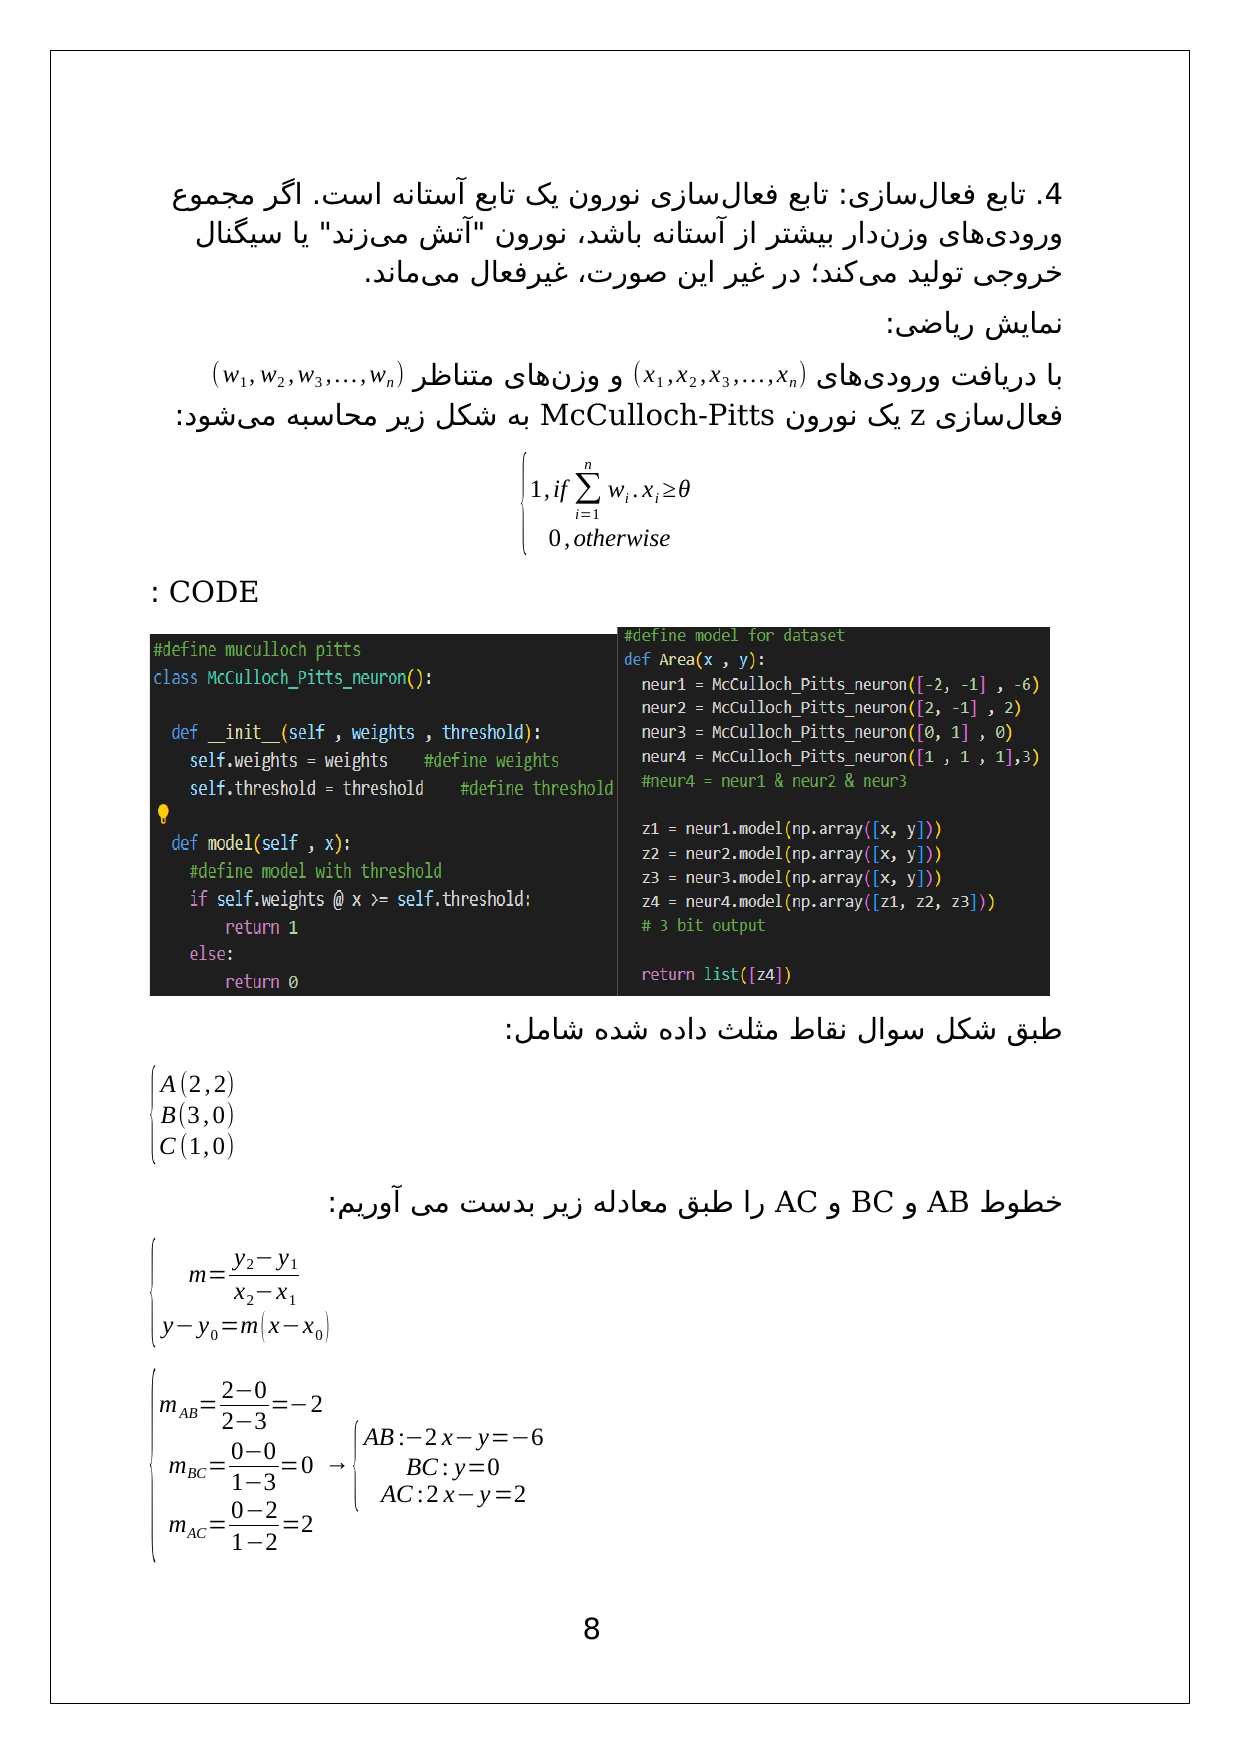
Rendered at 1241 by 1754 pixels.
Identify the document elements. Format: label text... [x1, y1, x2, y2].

text خطوط AB و BC و AC را طبق معادله زیر بدست می آوریم: [150, 1183, 1063, 1219]
picture [149, 627, 1050, 996]
text 4. تابع فعال‌سازی: تابع فعال‌سازی نورون یک تابع آستانه است. اگر مجموع ورودی‌های وزن‌دار بیشتر از آستانه باشد، نورون "آتش می‌زند" یا سیگنال خروجی تولید می‌کند؛ در غیر این صورت، غیرفعال می‌ماند. [150, 177, 1063, 289]
text نمایش ریاضی: [150, 306, 1063, 340]
text طبق شکل سوال نقاط مثلث داده شده شامل: [150, 1013, 1063, 1047]
text با دریافت ورودی‌های و وزن‌های متناظر فعال‌سازی z یک نورون McCulloch-Pitts به شکل زیر محاسبه می‌شود: [150, 358, 1063, 433]
text CODE : [150, 574, 1063, 610]
